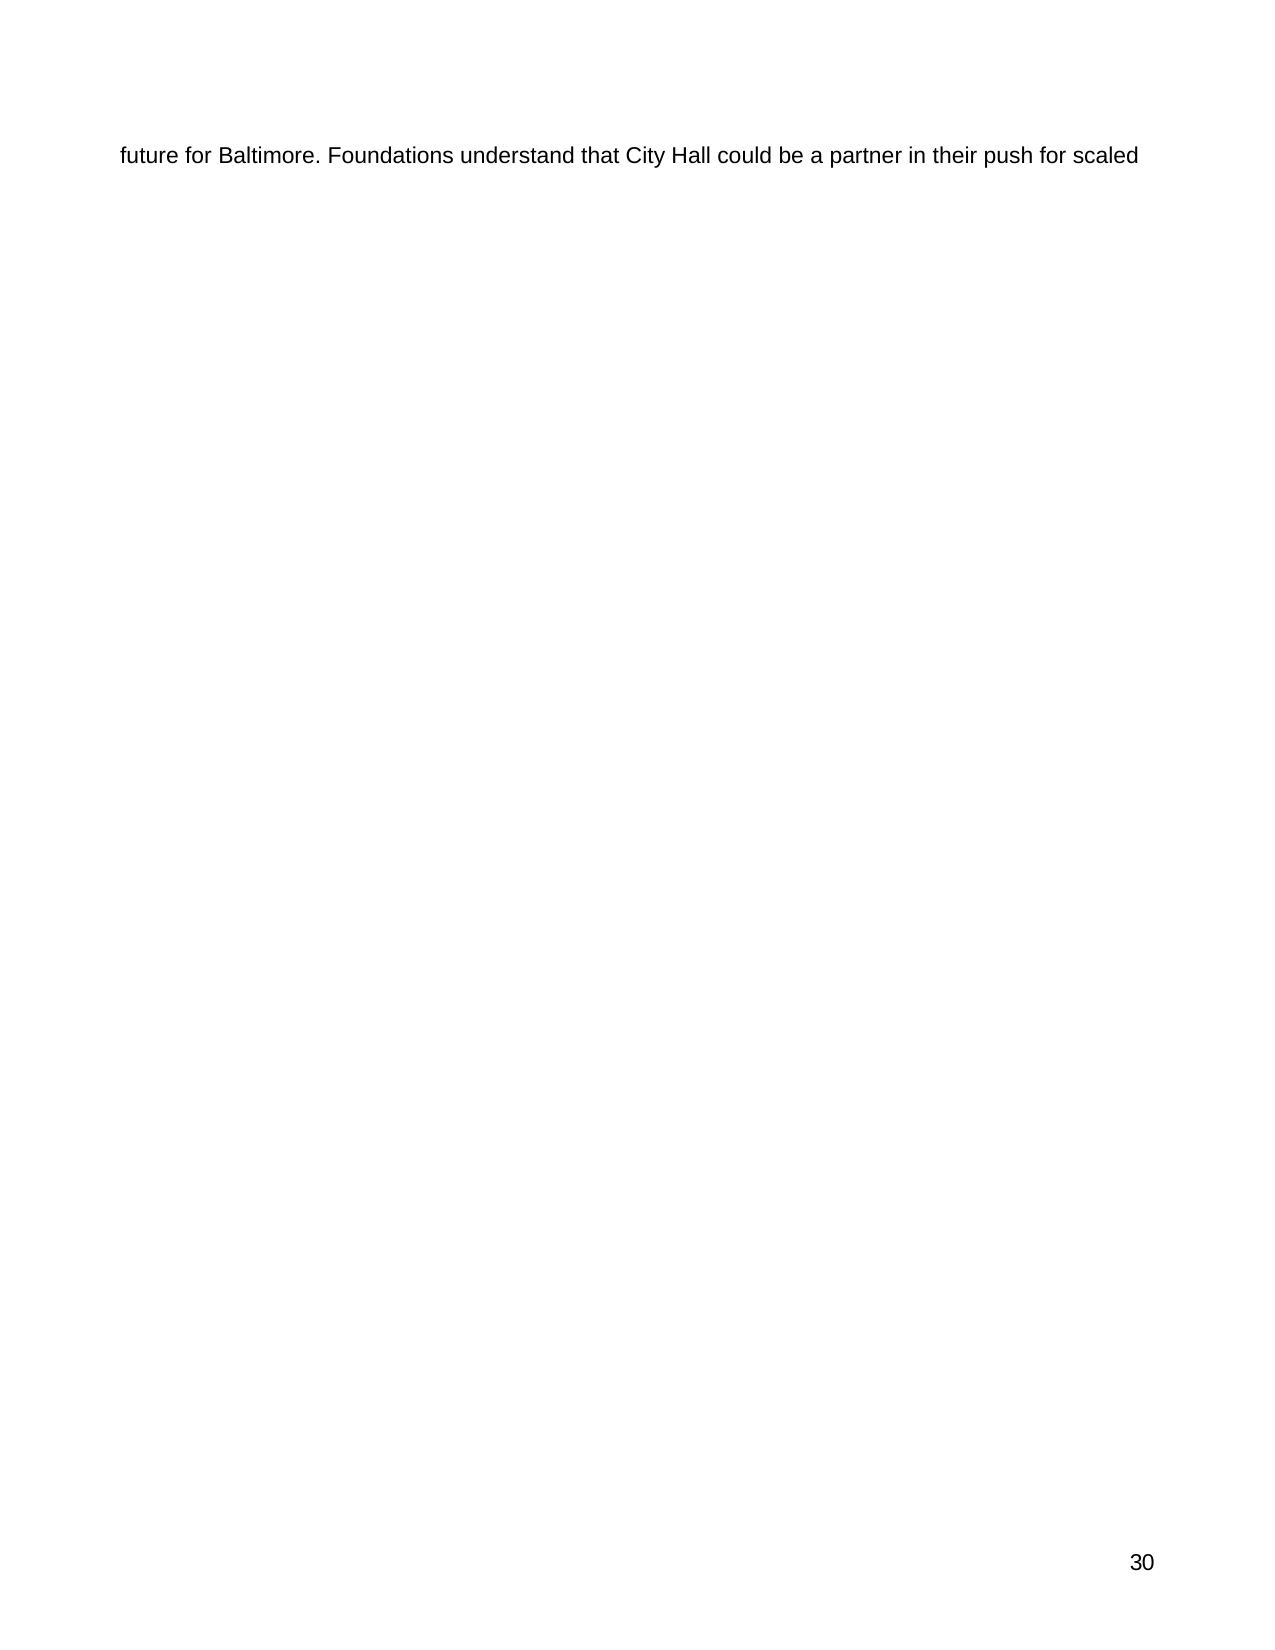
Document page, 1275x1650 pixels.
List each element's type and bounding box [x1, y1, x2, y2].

text [120, 142, 1155, 168]
